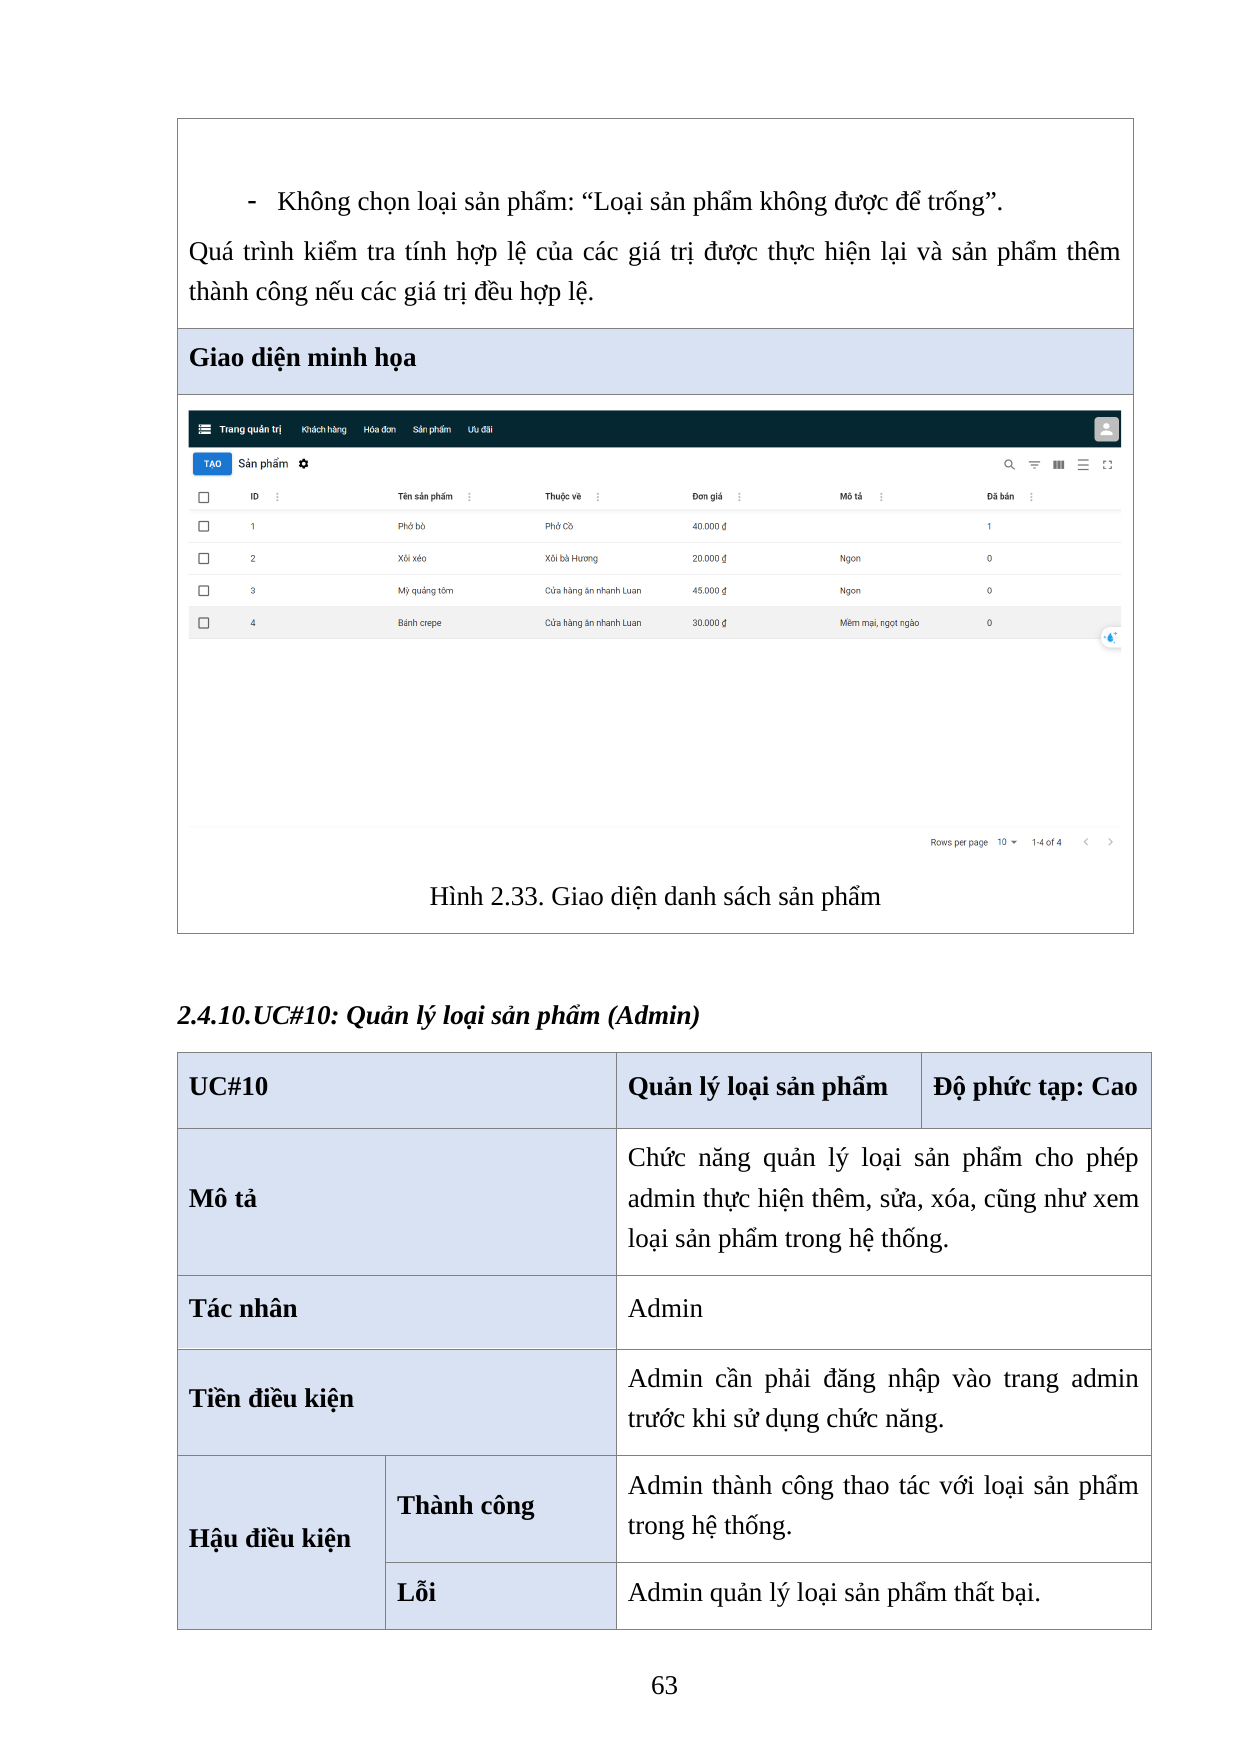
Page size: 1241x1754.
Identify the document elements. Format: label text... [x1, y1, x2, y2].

table_header UC#10 [178, 1053, 616, 1128]
table_cell Tác nhân [178, 1276, 616, 1348]
picture [188, 407, 1122, 858]
subtitle UC#10: Quản lý loại sản phẩm (Admin) [177, 999, 1152, 1030]
table_cell Lỗi [386, 1563, 616, 1629]
table_cell Mô tả [178, 1129, 616, 1275]
table_cell Admin quản lý loại sản phẩm thất bại. [617, 1563, 1151, 1629]
table_header Quản lý loại sản phẩm [617, 1053, 921, 1128]
table_cell Giao diện minh họa [178, 329, 1133, 394]
table_cell Thành công [386, 1456, 616, 1562]
table_cell Admin cần phải đăng nhập vào trang admin trước khi sử dụng chức năng. [617, 1350, 1151, 1455]
table_cell Admin [617, 1276, 1151, 1348]
table_cell Tiền điều kiện [178, 1350, 616, 1455]
table_cell Admin thành công thao tác với loại sản phẩm trong hệ thống. [617, 1456, 1151, 1562]
table_cell Hậu điều kiện [178, 1456, 385, 1629]
table_cell Chức năng quản lý loại sản phẩm cho phép admin thực hiện thêm, sửa, xóa, cũng như xem loại sản phẩm trong hệ thống. [617, 1129, 1151, 1275]
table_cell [178, 119, 1133, 328]
table_header Độ phức tạp: Cao [922, 1053, 1151, 1128]
